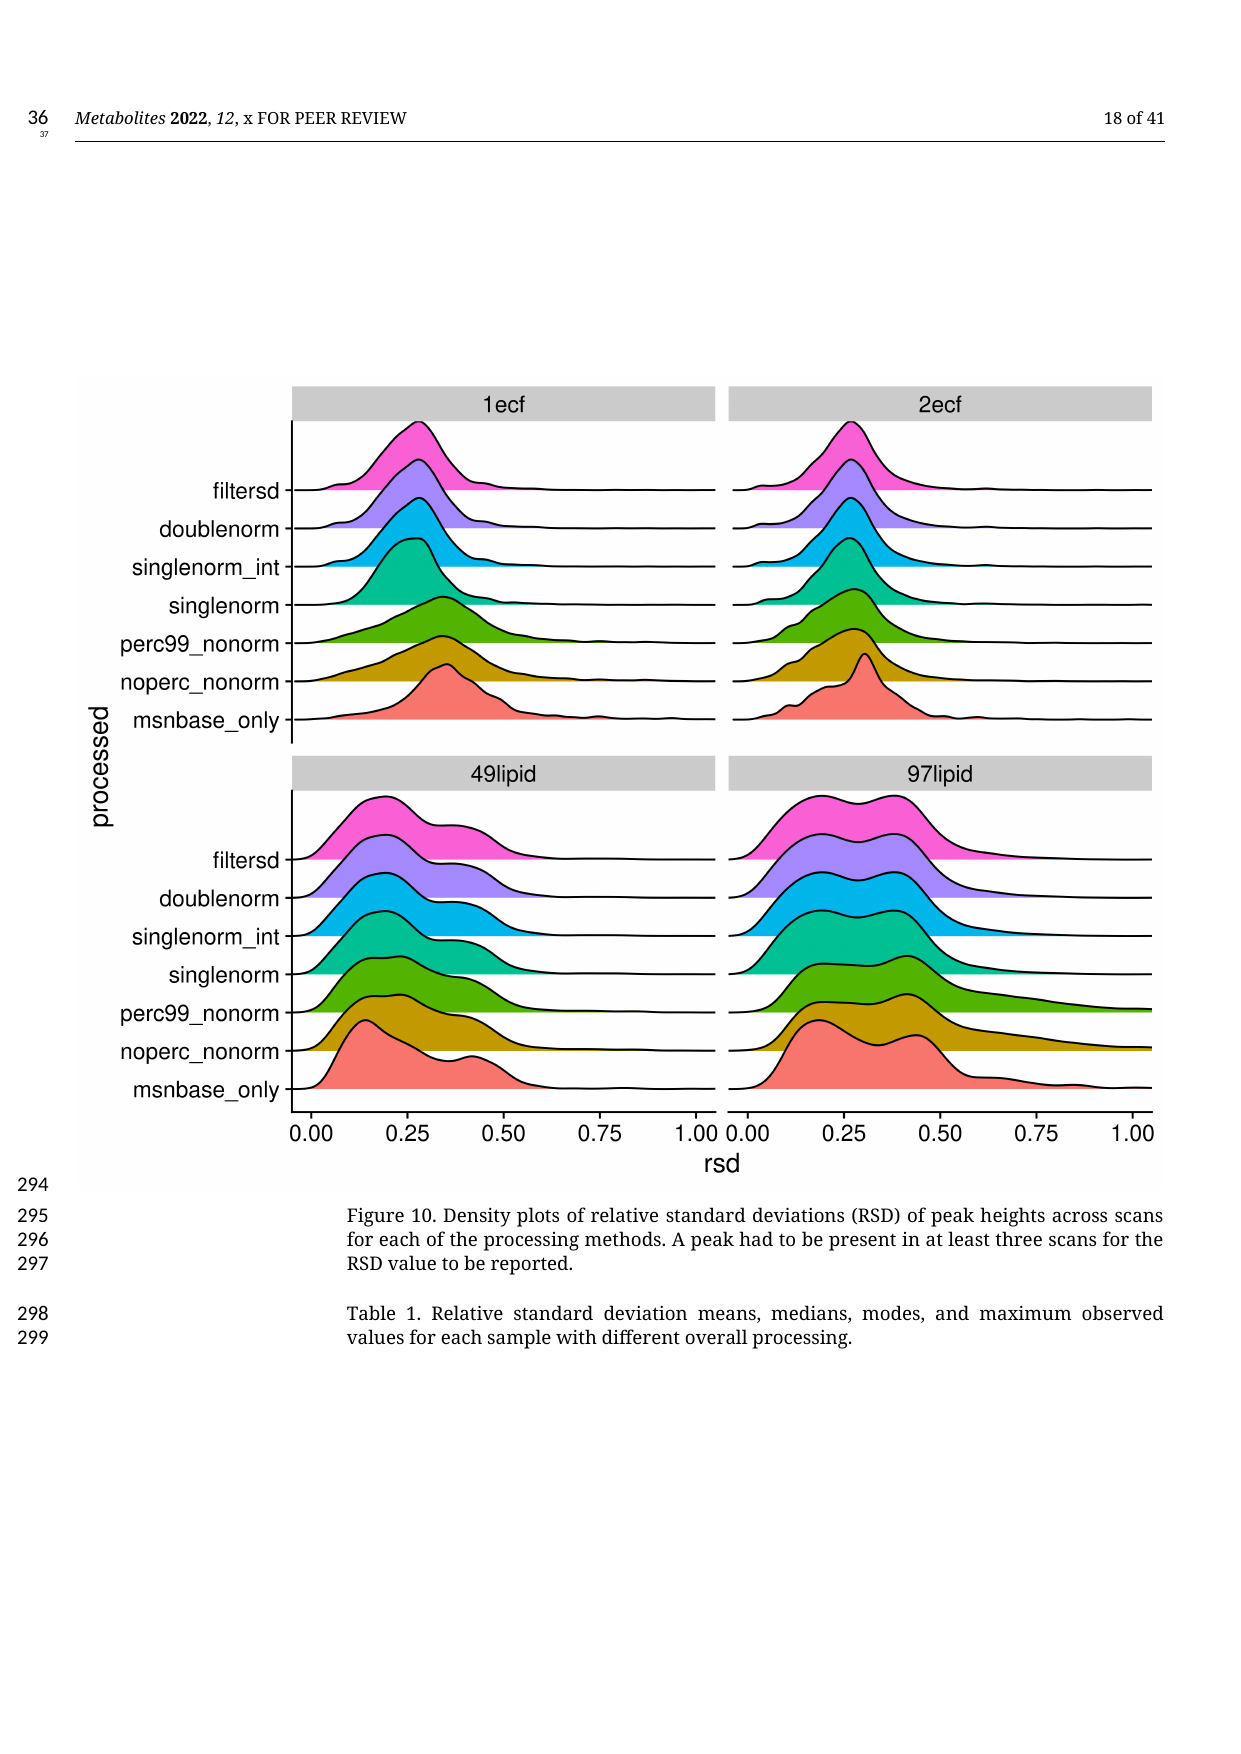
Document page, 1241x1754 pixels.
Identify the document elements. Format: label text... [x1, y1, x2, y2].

text Figure 10. Density plots of relative standard deviations (RSD) of peak heights across scans for each of the processing methods. A peak had to be present in at least three scans for the RSD value to be reported. [347, 1203, 1165, 1276]
picture [75, 373, 1165, 1191]
text Table 1. Relative standard deviation means, medians, modes, and maximum observed values for each sample with different overall processing. [347, 1301, 1165, 1349]
